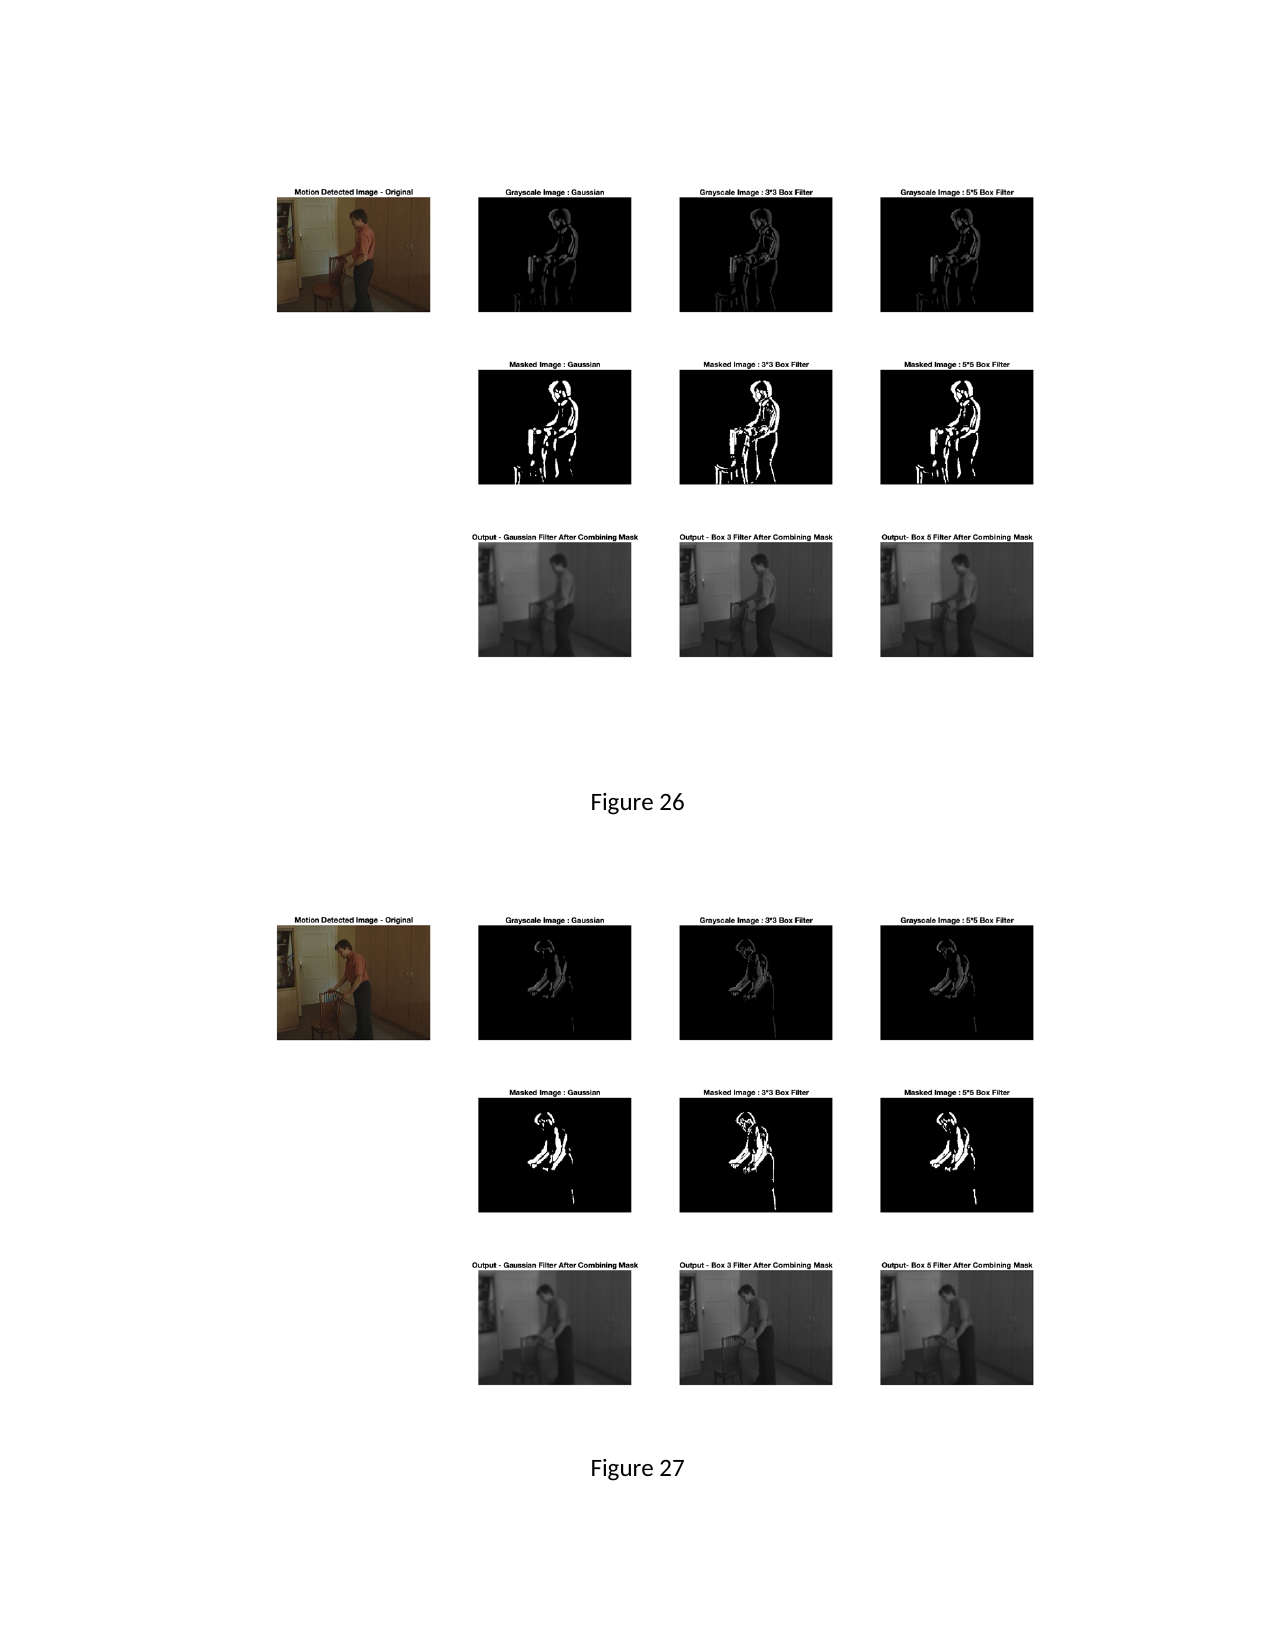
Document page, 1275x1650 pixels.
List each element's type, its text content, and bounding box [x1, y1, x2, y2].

picture [150, 877, 1125, 1453]
text Figure 27 [150, 1453, 1125, 1483]
text Figure 26 [150, 786, 1125, 816]
picture [150, 150, 1125, 725]
